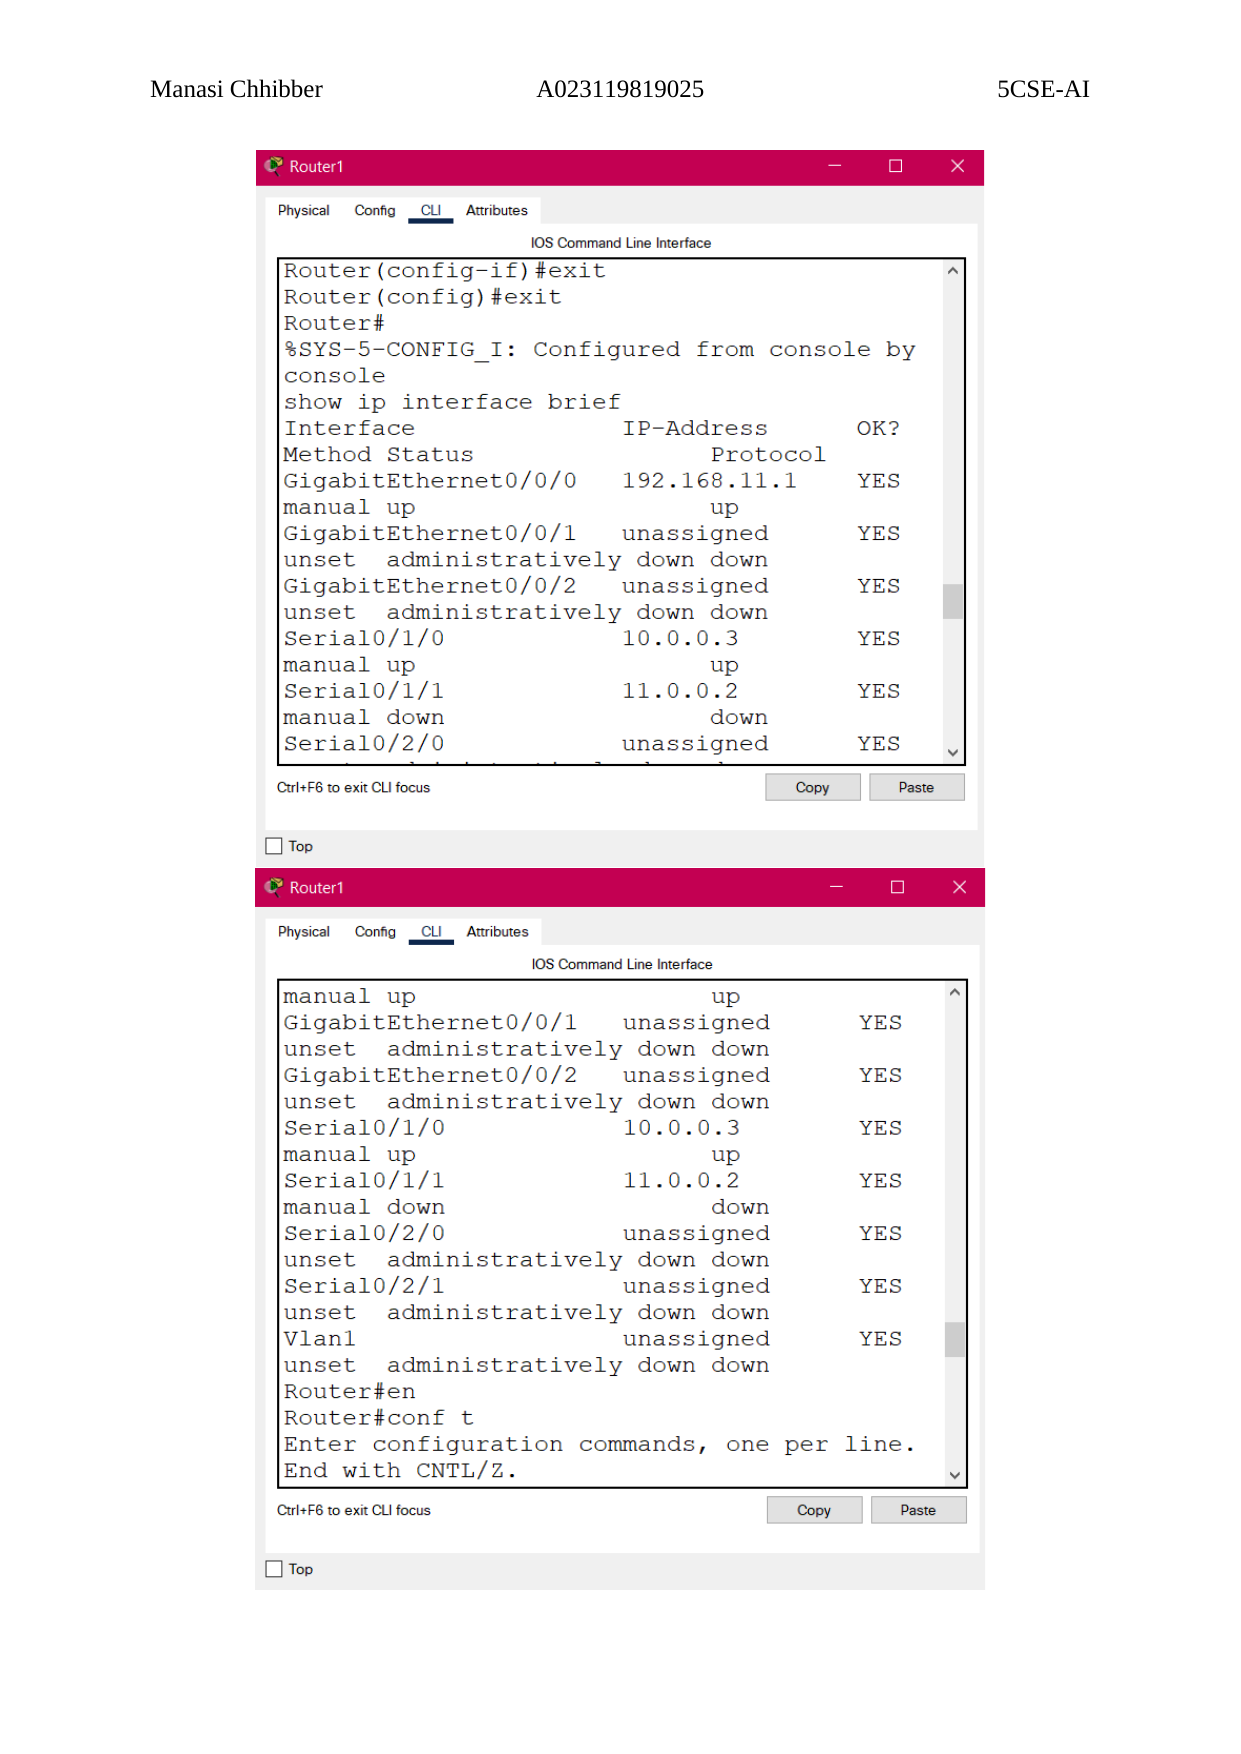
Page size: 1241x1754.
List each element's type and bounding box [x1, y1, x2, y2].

picture [256, 150, 985, 867]
picture [255, 868, 986, 1590]
